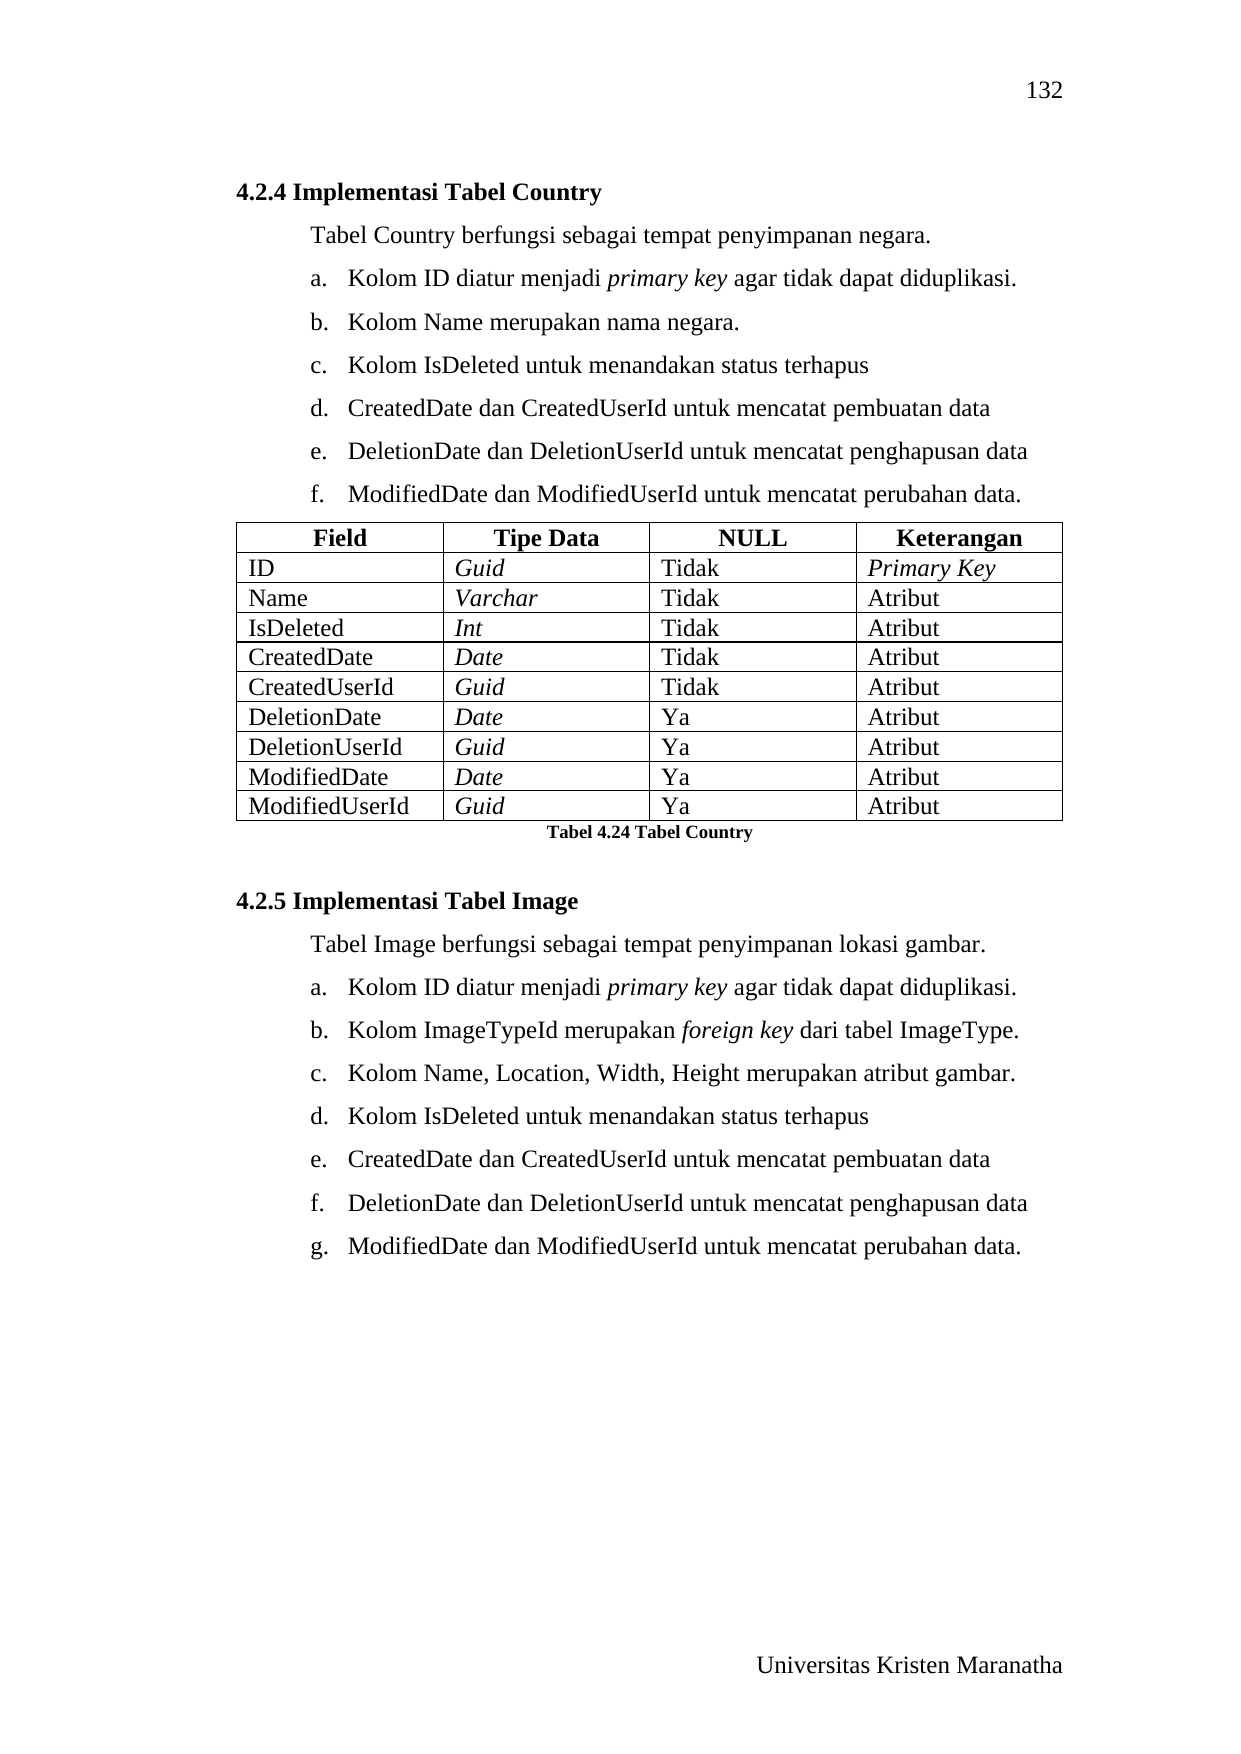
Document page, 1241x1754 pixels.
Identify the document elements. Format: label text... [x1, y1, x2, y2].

table_cell Atribut [857, 613, 1062, 641]
text Tabel Image berfungsi sebagai tempat penyimpanan lokasi gambar. [236, 929, 1063, 958]
table_cell IsDeleted [237, 613, 443, 641]
list ModifiedDate dan ModifiedUserId untuk mencatat perubahan data. [310, 1231, 1063, 1259]
table_cell Tidak [650, 583, 856, 612]
list ModifiedDate dan ModifiedUserId untuk mencatat perubahan data. [310, 479, 1063, 508]
table_cell ModifiedUserId [237, 791, 443, 820]
list Kolom ID diatur menjadi primary key agar tidak dapat diduplikasi. [310, 972, 1063, 1001]
table_cell Varchar [444, 583, 649, 612]
table_cell DeletionDate [237, 702, 443, 731]
table_cell Ya [650, 702, 856, 731]
table_cell Ya [650, 762, 856, 790]
table_cell Int [444, 613, 649, 641]
table_cell Tidak [650, 553, 856, 582]
table_cell Tidak [650, 672, 856, 701]
table_cell Primary Key [857, 553, 1062, 582]
table_header Field [237, 523, 443, 552]
table_header Tipe Data [444, 523, 649, 552]
list Kolom ImageTypeId merupakan foreign key dari tabel ImageType. [310, 1015, 1063, 1044]
table_cell Tidak [650, 643, 856, 671]
text Tabel Country berfungsi sebagai tempat penyimpanan negara. [236, 220, 1063, 249]
table_cell Name [237, 583, 443, 612]
table_cell Date [444, 702, 649, 731]
table_header Keterangan [857, 523, 1062, 552]
table_cell Guid [444, 791, 649, 820]
table_cell DeletionUserId [237, 732, 443, 761]
table_cell Atribut [857, 762, 1062, 790]
subtitle Implementasi Tabel Country [236, 177, 1063, 206]
table_cell ModifiedDate [237, 762, 443, 790]
table_cell Atribut [857, 791, 1062, 820]
table_cell Date [444, 643, 649, 671]
list Kolom IsDeleted untuk menandakan status terhapus [310, 1101, 1063, 1130]
table_cell Atribut [857, 583, 1062, 612]
list DeletionDate dan DeletionUserId untuk mencatat penghapusan data [310, 436, 1063, 465]
subtitle Implementasi Tabel Image [236, 886, 1063, 914]
table_header NULL [650, 523, 856, 552]
list CreatedDate dan CreatedUserId untuk mencatat pembuatan data [310, 1144, 1063, 1173]
table_cell ID [237, 553, 443, 582]
table_cell Ya [650, 791, 856, 820]
list CreatedDate dan CreatedUserId untuk mencatat pembuatan data [310, 393, 1063, 422]
table_cell CreatedUserId [237, 672, 443, 701]
list Kolom Name merupakan nama negara. [310, 307, 1063, 335]
list Kolom Name, Location, Width, Height merupakan atribut gambar. [310, 1058, 1063, 1087]
table_cell Atribut [857, 702, 1062, 731]
table_cell Guid [444, 732, 649, 761]
table_cell Guid [444, 553, 649, 582]
table_cell Atribut [857, 643, 1062, 671]
table_cell Date [444, 762, 649, 790]
table_cell Guid [444, 672, 649, 701]
table_cell Tidak [650, 613, 856, 641]
list Kolom ID diatur menjadi primary key agar tidak dapat diduplikasi. [310, 263, 1063, 292]
table_cell CreatedDate [237, 643, 443, 671]
table_cell Atribut [857, 672, 1062, 701]
table_cell Ya [650, 732, 856, 761]
list DeletionDate dan DeletionUserId untuk mencatat penghapusan data [310, 1188, 1063, 1216]
list Kolom IsDeleted untuk menandakan status terhapus [310, 350, 1063, 378]
table_cell Atribut [857, 732, 1062, 761]
